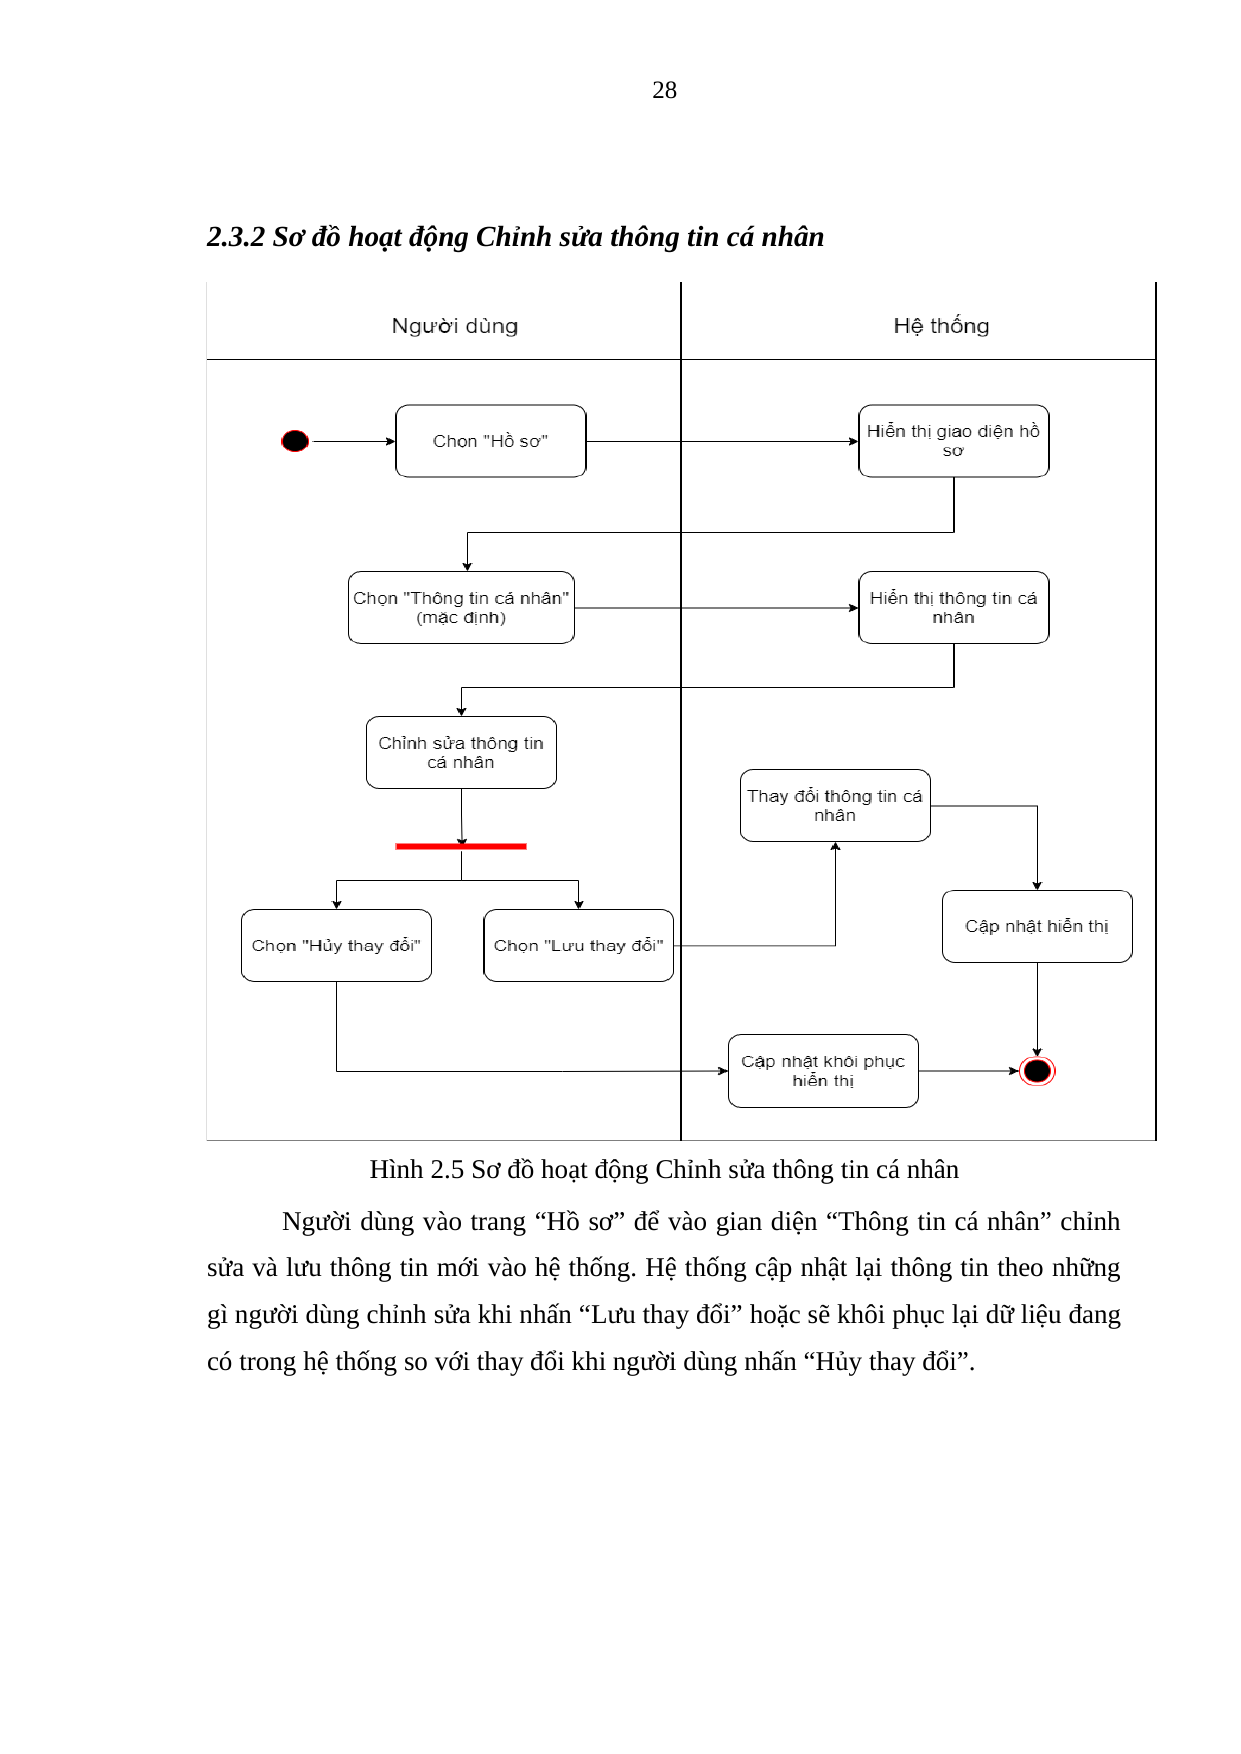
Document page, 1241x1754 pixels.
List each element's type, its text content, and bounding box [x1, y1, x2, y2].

text Người dùng vào trang “Hồ sơ” để vào gian diện “Thông tin cá nhân” chỉnh sửa và lưu thông tin mới vào hệ thống. Hệ thống cập nhật lại thông tin theo những gì người dùng chỉnh sửa khi nhấn “Lưu thay đổi” hoặc sẽ khôi phục lại dữ liệu đang có trong hệ thống so với thay đổi khi người dùng nhấn “Hủy thay đổi”. [207, 1205, 1122, 1376]
subtitle Sơ đồ hoạt động Chỉnh sửa thông tin cá nhân [207, 219, 1122, 253]
text Hình 2.5 Sơ đồ hoạt động Chỉnh sửa thông tin cá nhân [207, 1153, 1122, 1184]
picture [206, 282, 1157, 1141]
